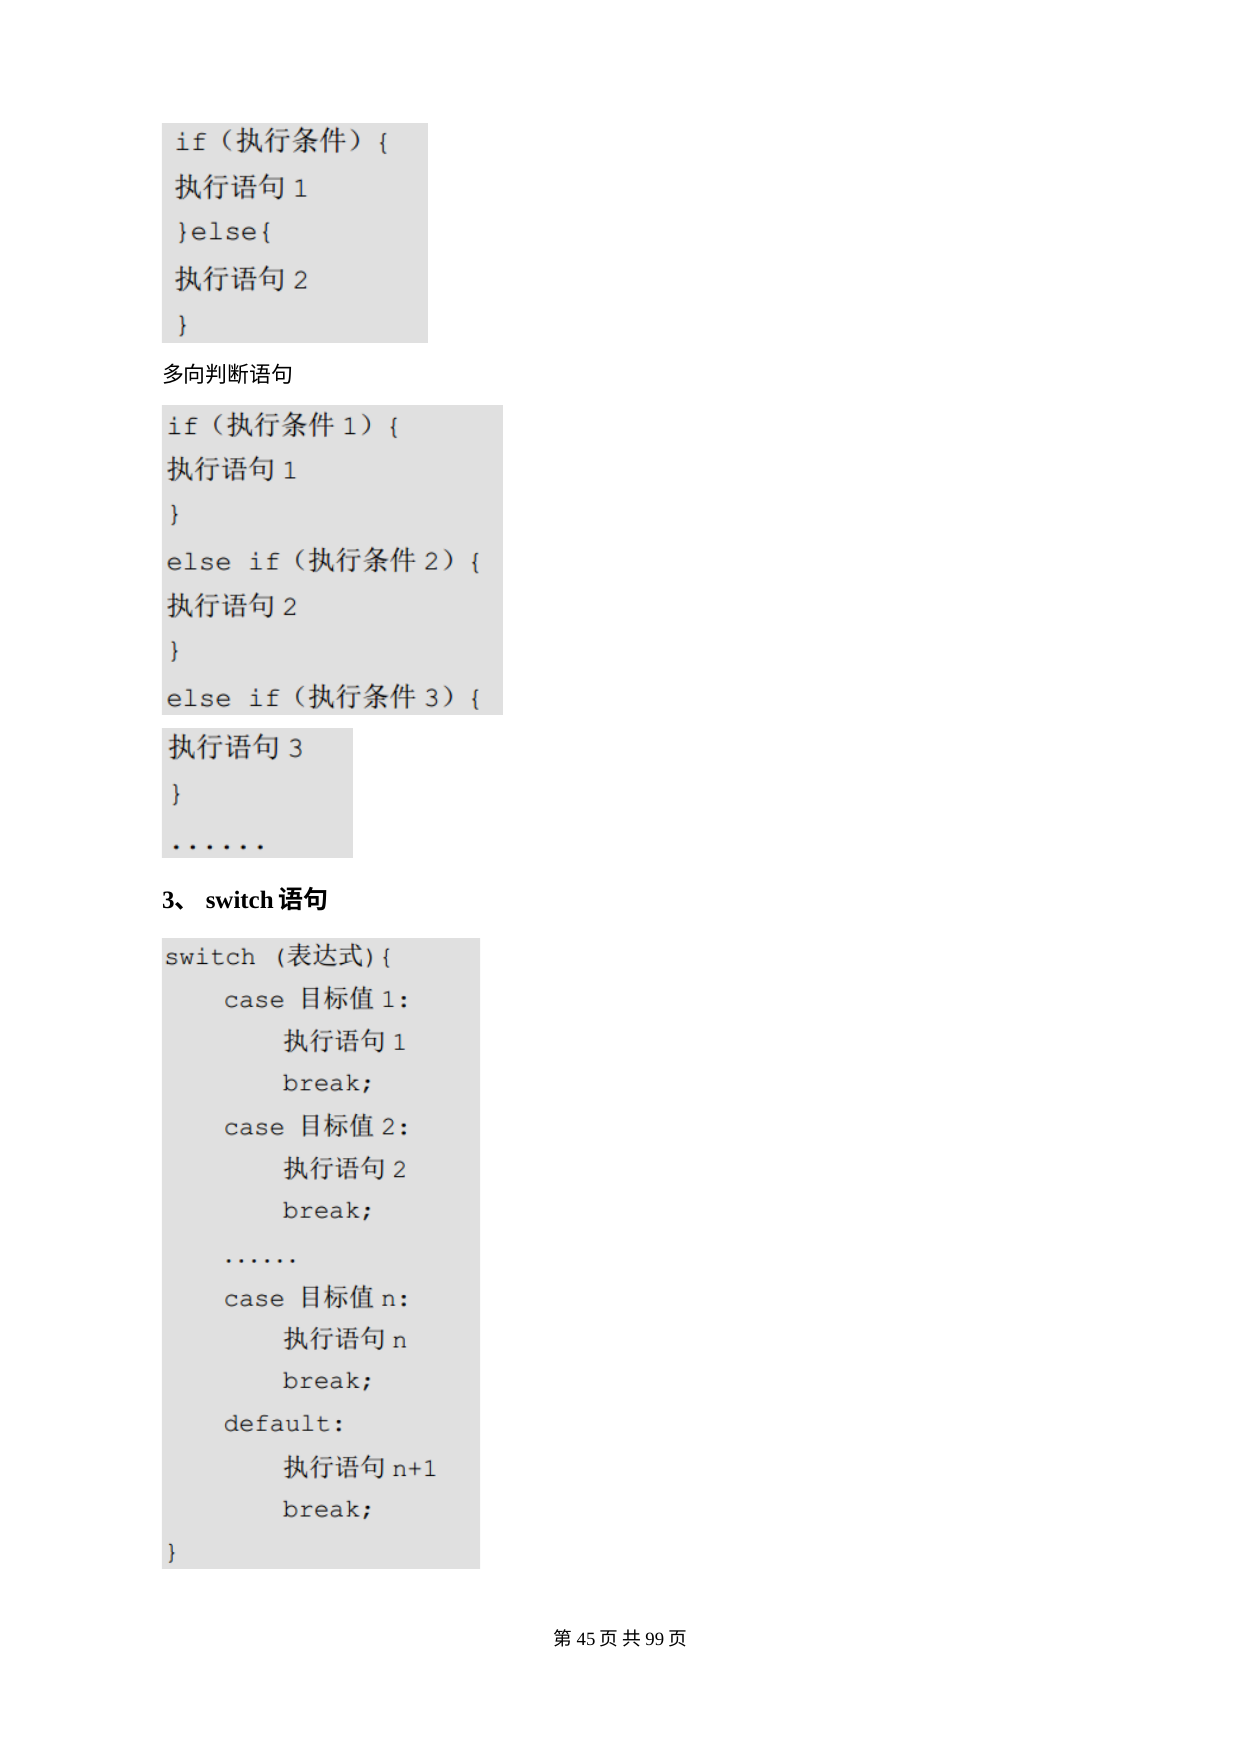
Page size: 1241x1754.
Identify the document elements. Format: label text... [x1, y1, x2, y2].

picture [161, 728, 353, 858]
picture [161, 123, 428, 343]
picture [161, 405, 503, 715]
text 多向判断语句 [118, 357, 1122, 389]
picture [161, 938, 481, 1569]
list switch语句 [162, 865, 1122, 930]
